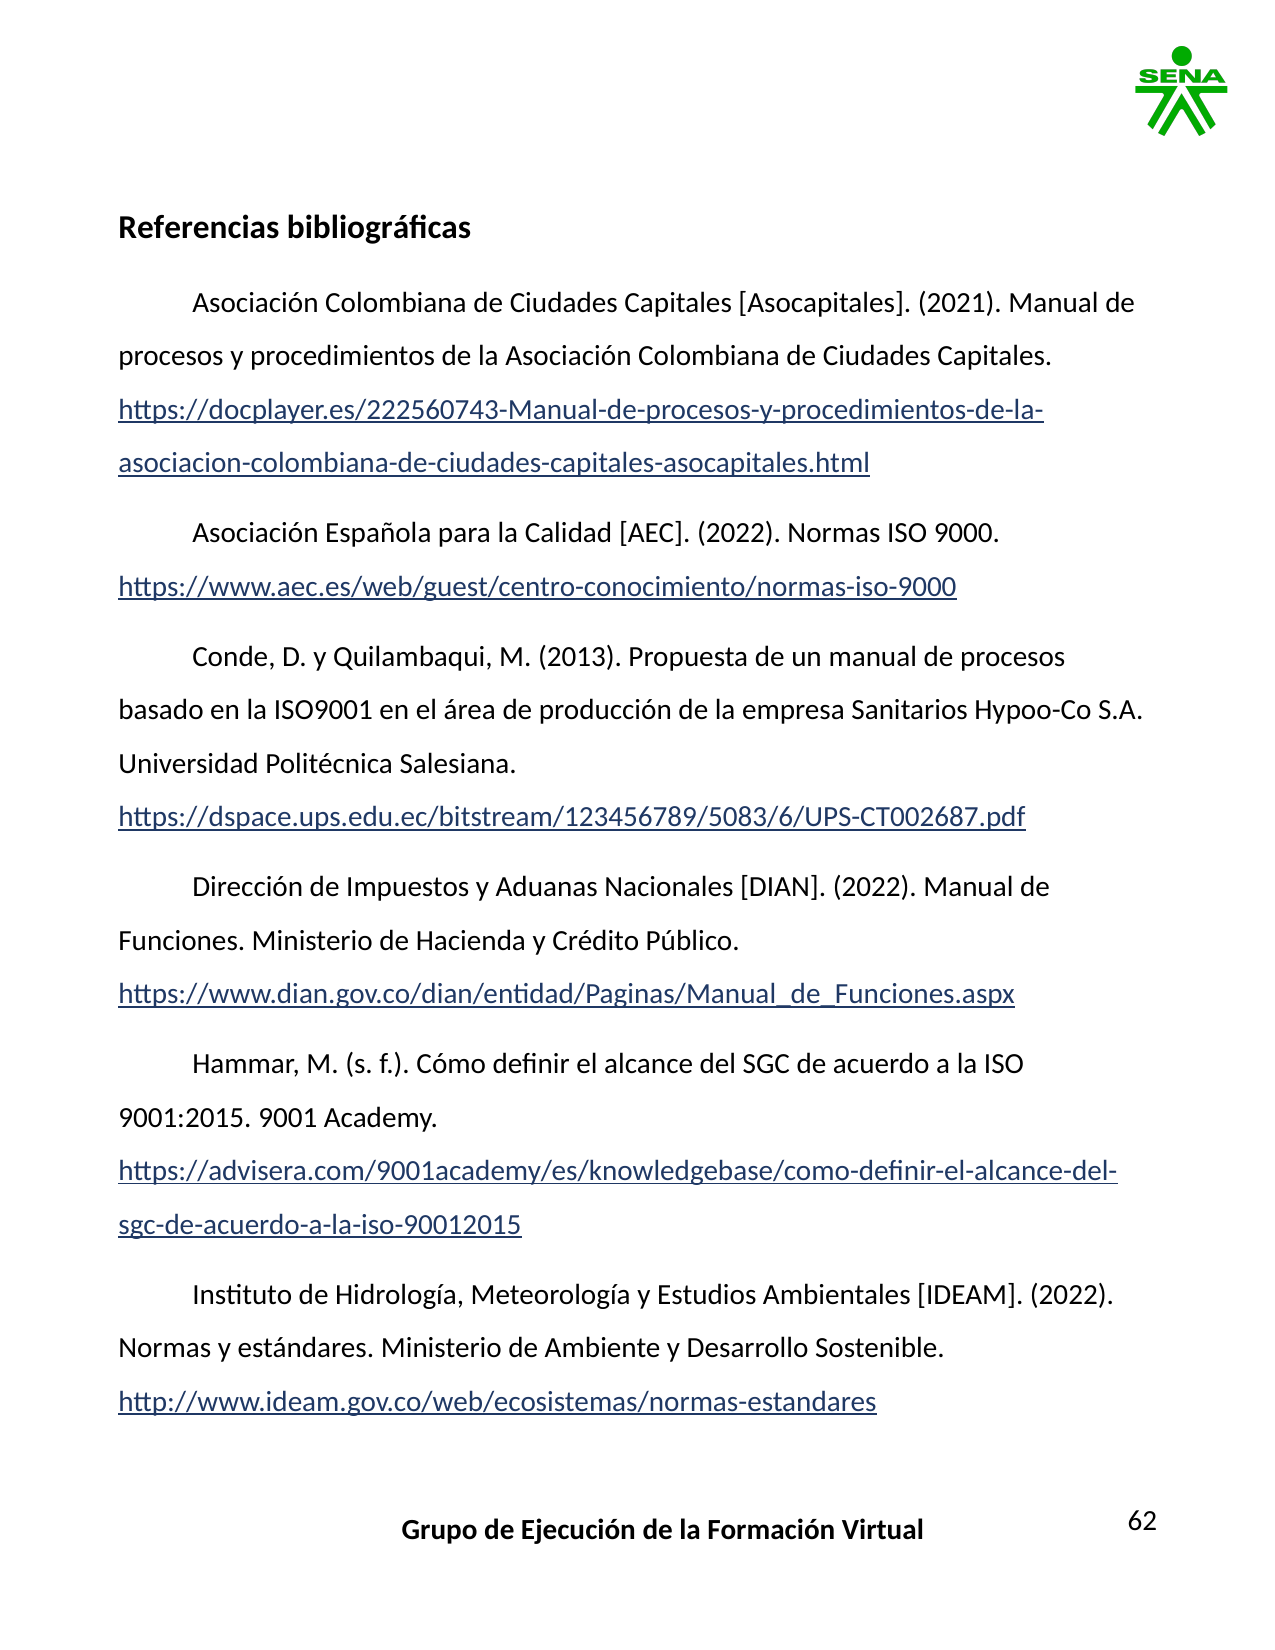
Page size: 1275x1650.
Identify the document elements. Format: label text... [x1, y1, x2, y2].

text Hammar, M. (s. f.). Cómo definir el alcance del SGC de acuerdo a la ISO 9001:2015. 9001 Academy. https://advisera.com/9001academy/es/knowledgebase/como-definir-el-alcance-del-sgc-de-acuerdo-a-la-iso-90012015 [118, 1045, 1157, 1241]
text Dirección de Impuestos y Aduanas Nacionales [DIAN]. (2022). Manual de Funciones. Ministerio de Hacienda y Crédito Público. https://www.dian.gov.co/dian/entidad/Paginas/Manual_de_Funciones.aspx [118, 868, 1157, 1011]
text Referencias bibliográficas [118, 206, 1157, 247]
text Asociación Colombiana de Ciudades Capitales [Asocapitales]. (2021). Manual de procesos y procedimientos de la Asociación Colombiana de Ciudades Capitales. https://docplayer.es/222560743-Manual-de-procesos-y-procedimientos-de-la-asociacion-colombiana-de-ciudades-capitales-asocapitales.html [118, 284, 1157, 480]
text Asociación Española para la Calidad [AEC]. (2022). Normas ISO 9000. https://www.aec.es/web/guest/centro-conocimiento/normas-iso-9000 [118, 514, 1157, 603]
text Conde, D. y Quilambaqui, M. (2013). Propuesta de un manual de procesos basado en la ISO9001 en el área de producción de la empresa Sanitarios Hypoo-Co S.A. Universidad Politécnica Salesiana. https://dspace.ups.edu.ec/bitstream/123456789/5083/6/UPS-CT002687.pdf [118, 638, 1157, 834]
text Instituto de Hidrología, Meteorología y Estudios Ambientales [IDEAM]. (2022). Normas y estándares. Ministerio de Ambiente y Desarrollo Sostenible. http://www.ideam.gov.co/web/ecosistemas/normas-estandares [118, 1276, 1157, 1418]
picture [1135, 46, 1228, 136]
